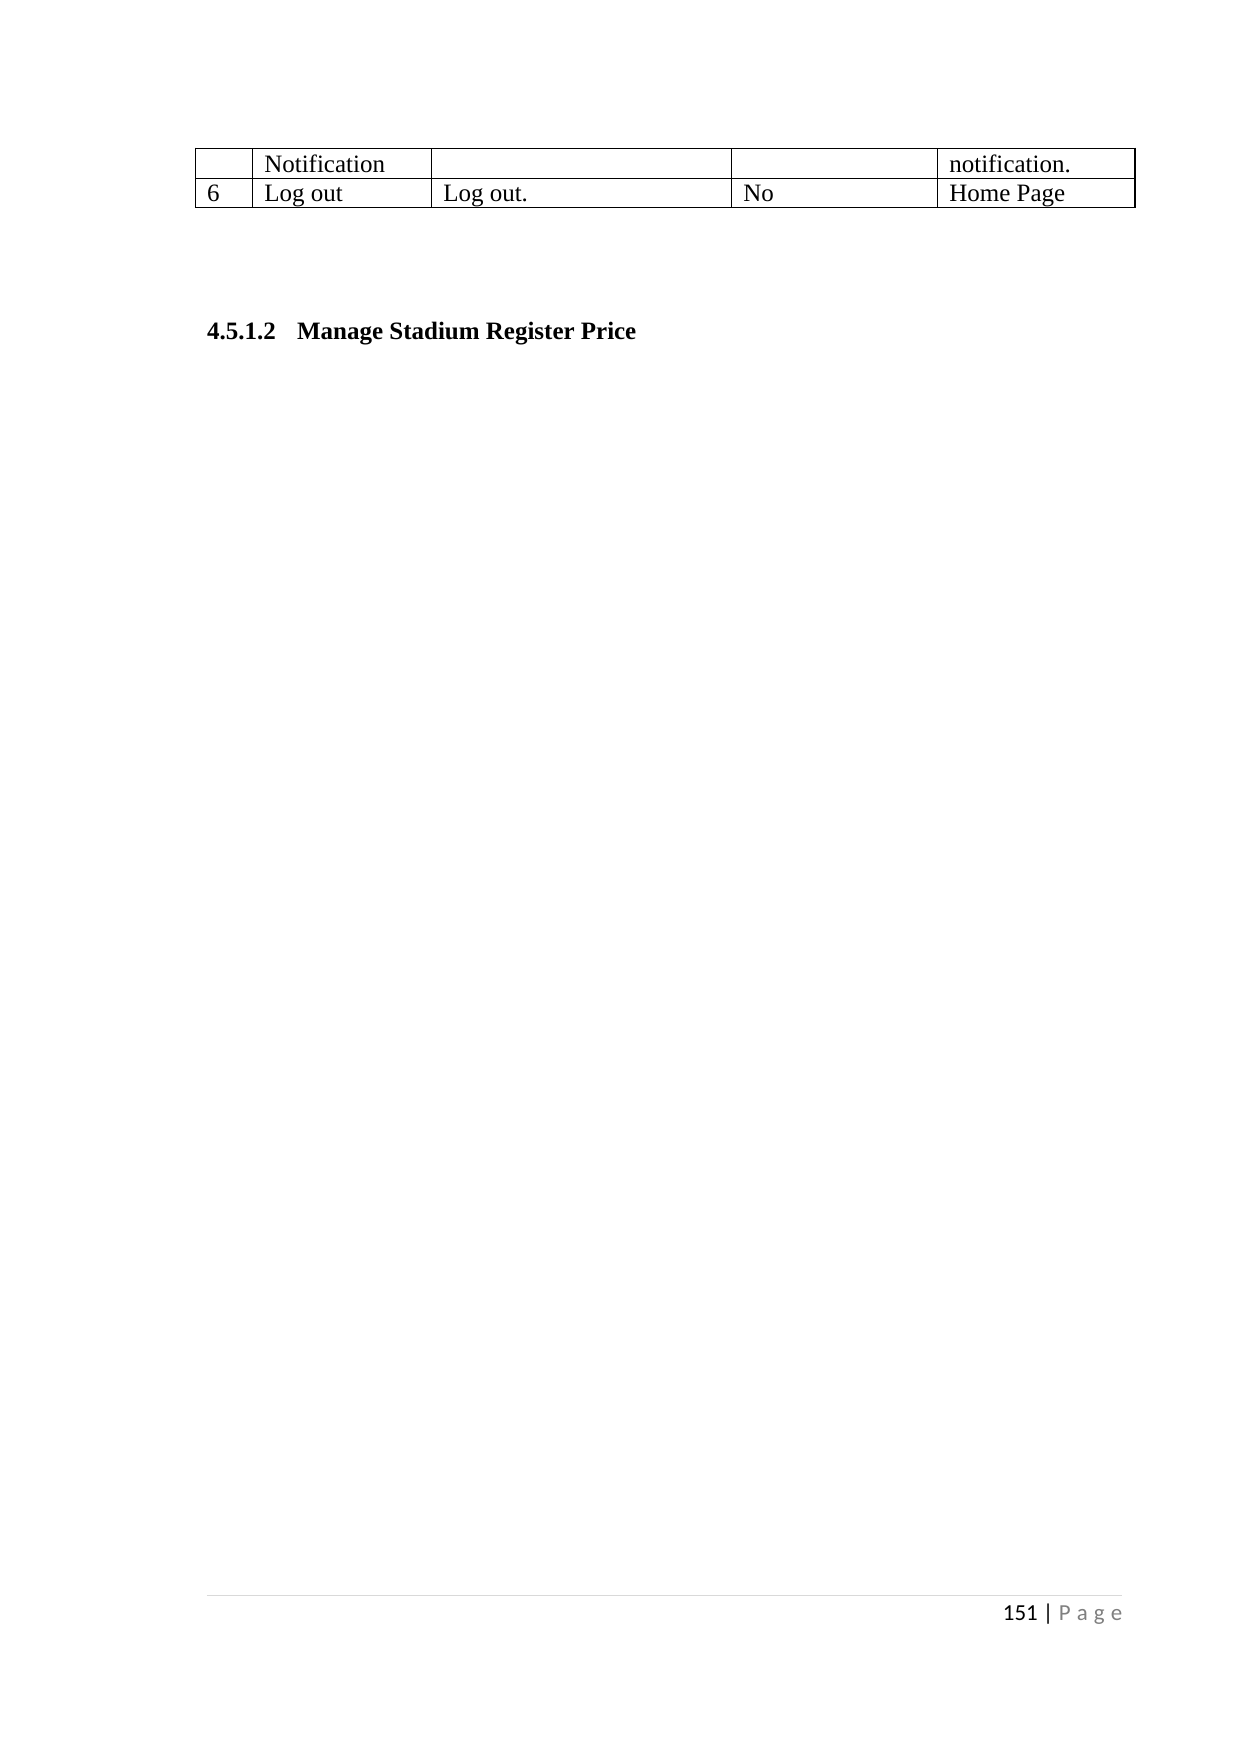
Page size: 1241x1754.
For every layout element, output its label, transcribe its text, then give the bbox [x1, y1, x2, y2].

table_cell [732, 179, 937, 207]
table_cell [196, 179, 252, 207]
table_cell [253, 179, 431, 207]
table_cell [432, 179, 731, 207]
subtitle Manage Stadium Register Price [207, 316, 1122, 345]
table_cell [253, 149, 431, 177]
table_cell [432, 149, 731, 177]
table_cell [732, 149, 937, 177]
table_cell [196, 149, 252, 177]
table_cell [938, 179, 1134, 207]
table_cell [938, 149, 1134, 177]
